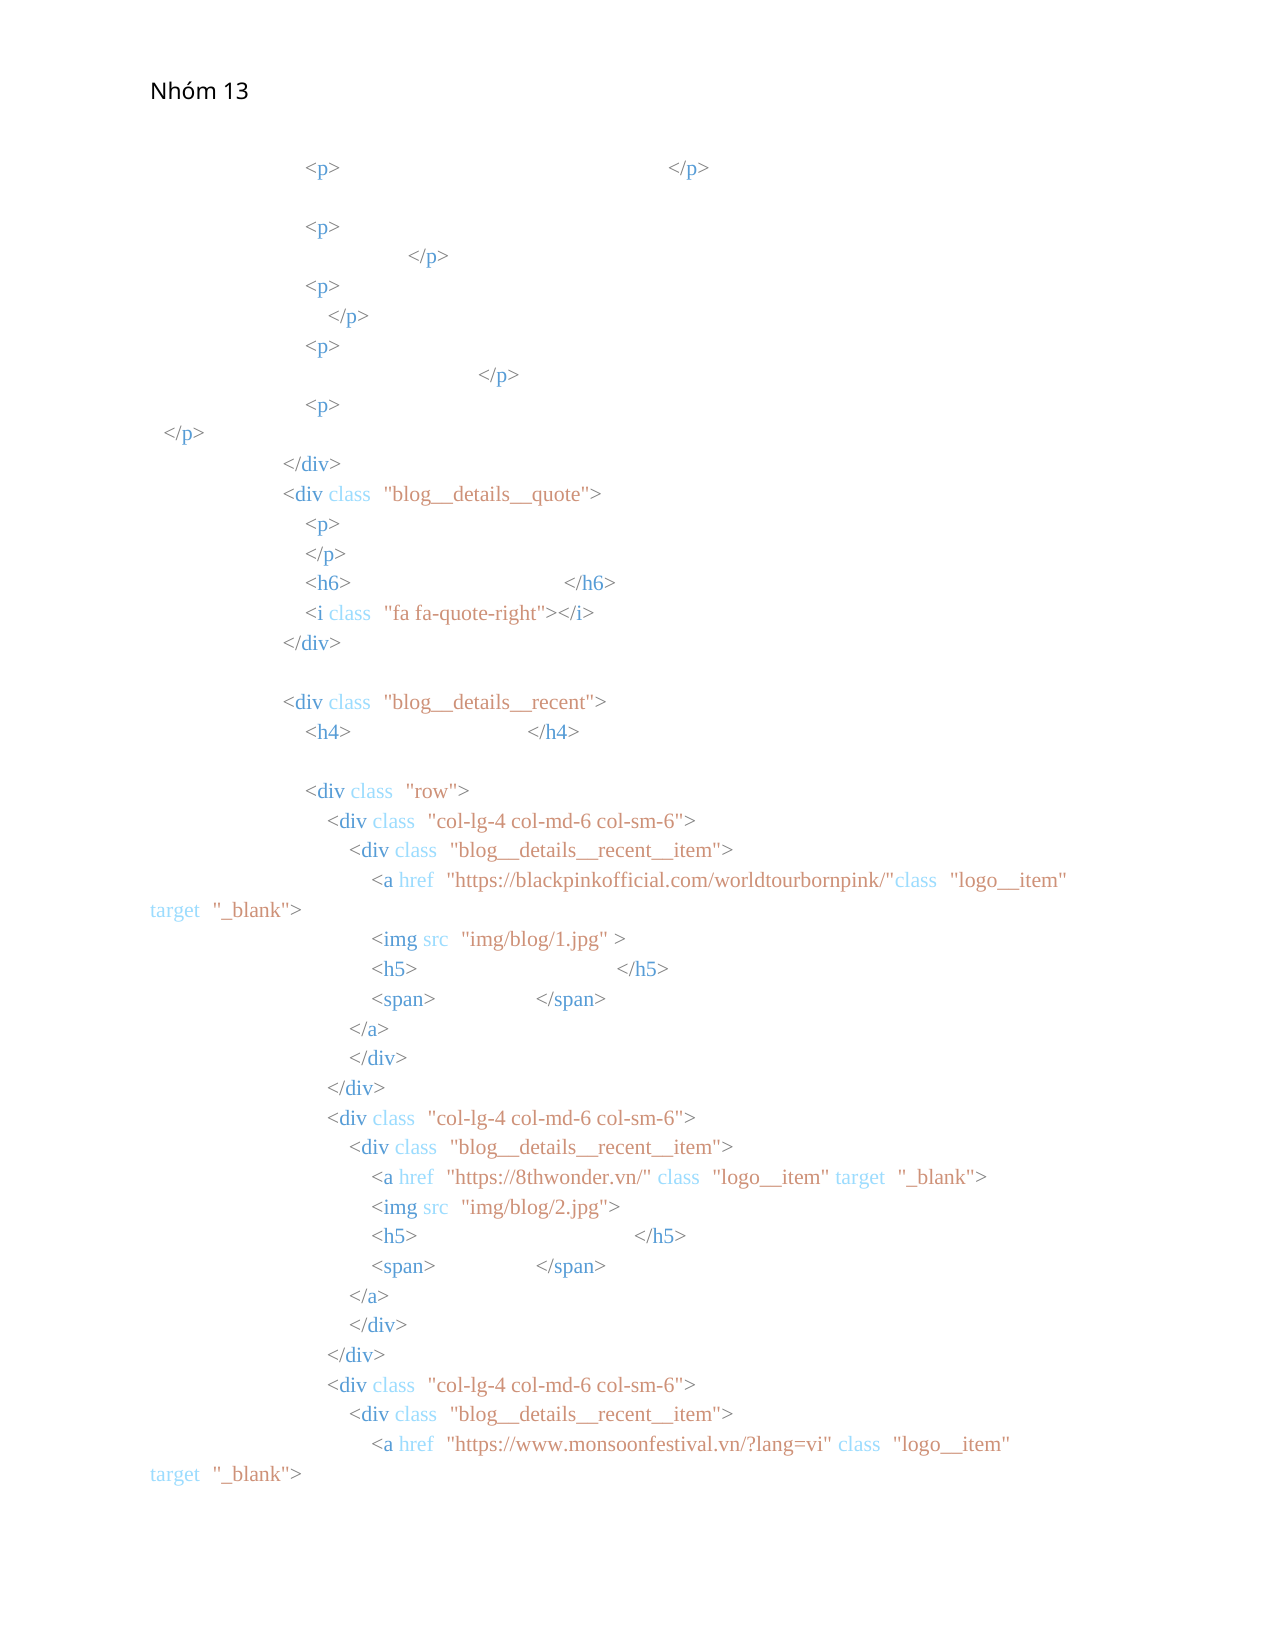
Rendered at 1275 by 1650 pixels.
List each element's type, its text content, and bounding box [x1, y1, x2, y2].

text </div> [150, 625, 1125, 655]
text <p>Hợp pháp và tôn trọng bản quyền: Chúng tôi tuân thủ luật pháp và tôn trọng quyền sở hữu trí tuệ của các nghệ sĩ và nhạc sĩ.</p> [150, 328, 1125, 387]
text </p> [150, 536, 1125, 566]
text <a href="https://8thwonder.vn/" class="logo__item" target="_blank"> [150, 1159, 1125, 1189]
text </div> [150, 447, 1125, 477]
text <img src="img/blog/1.jpg" > [150, 922, 1125, 952]
text <div class="row"> [150, 773, 1125, 803]
text </div> [150, 1041, 1125, 1070]
text <div class="col-lg-4 col-md-6 col-sm-6"> [150, 1367, 1125, 1397]
text <p>Chất lượng âm thanh: Chúng tôi luôn nỗ lực cung cấp âm thanh chất lượng cao để bạn có trải nghiệm tốt nhất.</p> [150, 269, 1125, 328]
text <div class="blog__details__recent__item"> [150, 1130, 1125, 1159]
text <div class="blog__details__recent__item"> [150, 833, 1125, 863]
text <p> Bảo mật thông tin cá nhân: Chúng tôi cam kết bảo vệ thông tin cá nhân của bạn và không chia sẻ với bên thứ ba.</p> [150, 209, 1125, 269]
text <p> Hãy cùng Melodyy khám phá thế giới âm nhạc và tạo ra những khoảnh khắc đáng nhớ! 🎶</p> [150, 387, 1125, 447]
text </a> [150, 1011, 1125, 1041]
text <a href="https://blackpinkofficial.com/worldtourbornpink/"class="logo__item" target="_blank"> [150, 863, 1125, 922]
text <div class="blog__details__recent"> [150, 684, 1125, 714]
text <h4>DỰ ÁN GẦN ĐÂY</h4> [150, 714, 1125, 744]
text <h6>Mai Tuấn Phong (MTP)</h6> [150, 566, 1125, 595]
text </div> [150, 1338, 1125, 1367]
text <div class="col-lg-4 col-md-6 col-sm-6"> [150, 1100, 1125, 1130]
text <h5>Music Festival 8Wonder</h5> [150, 1219, 1125, 1248]
text <span>22/07/2023</span> [150, 1248, 1125, 1278]
text </a> [150, 1278, 1125, 1308]
text <div class="blog__details__recent__item"> [150, 1397, 1125, 1427]
text <i class="fa fa-quote-right"></i> [150, 595, 1125, 625]
text <h5>Born Pink World Tour</h5> [150, 952, 1125, 981]
text <a href="https://www.monsoonfestival.vn/?lang=vi" class="logo__item" target="_blank"> [150, 1427, 1125, 1486]
text </div> [150, 1308, 1125, 1338]
text </div> [150, 1070, 1125, 1100]
text <div class="blog__details__quote"> [150, 477, 1125, 506]
text <span>30/07/2019</span> [150, 981, 1125, 1011]
text <p>Chính sách và cam kết của chúng tôi:</p> [150, 150, 1125, 180]
text <div class="col-lg-4 col-md-6 col-sm-6"> [150, 803, 1125, 833]
text <img src="img/blog/2.jpg"> [150, 1189, 1125, 1219]
text <p>“Cuộc sống là một bản nhạc, và âm nhạc là cách ta diễn nó.” [150, 506, 1125, 536]
